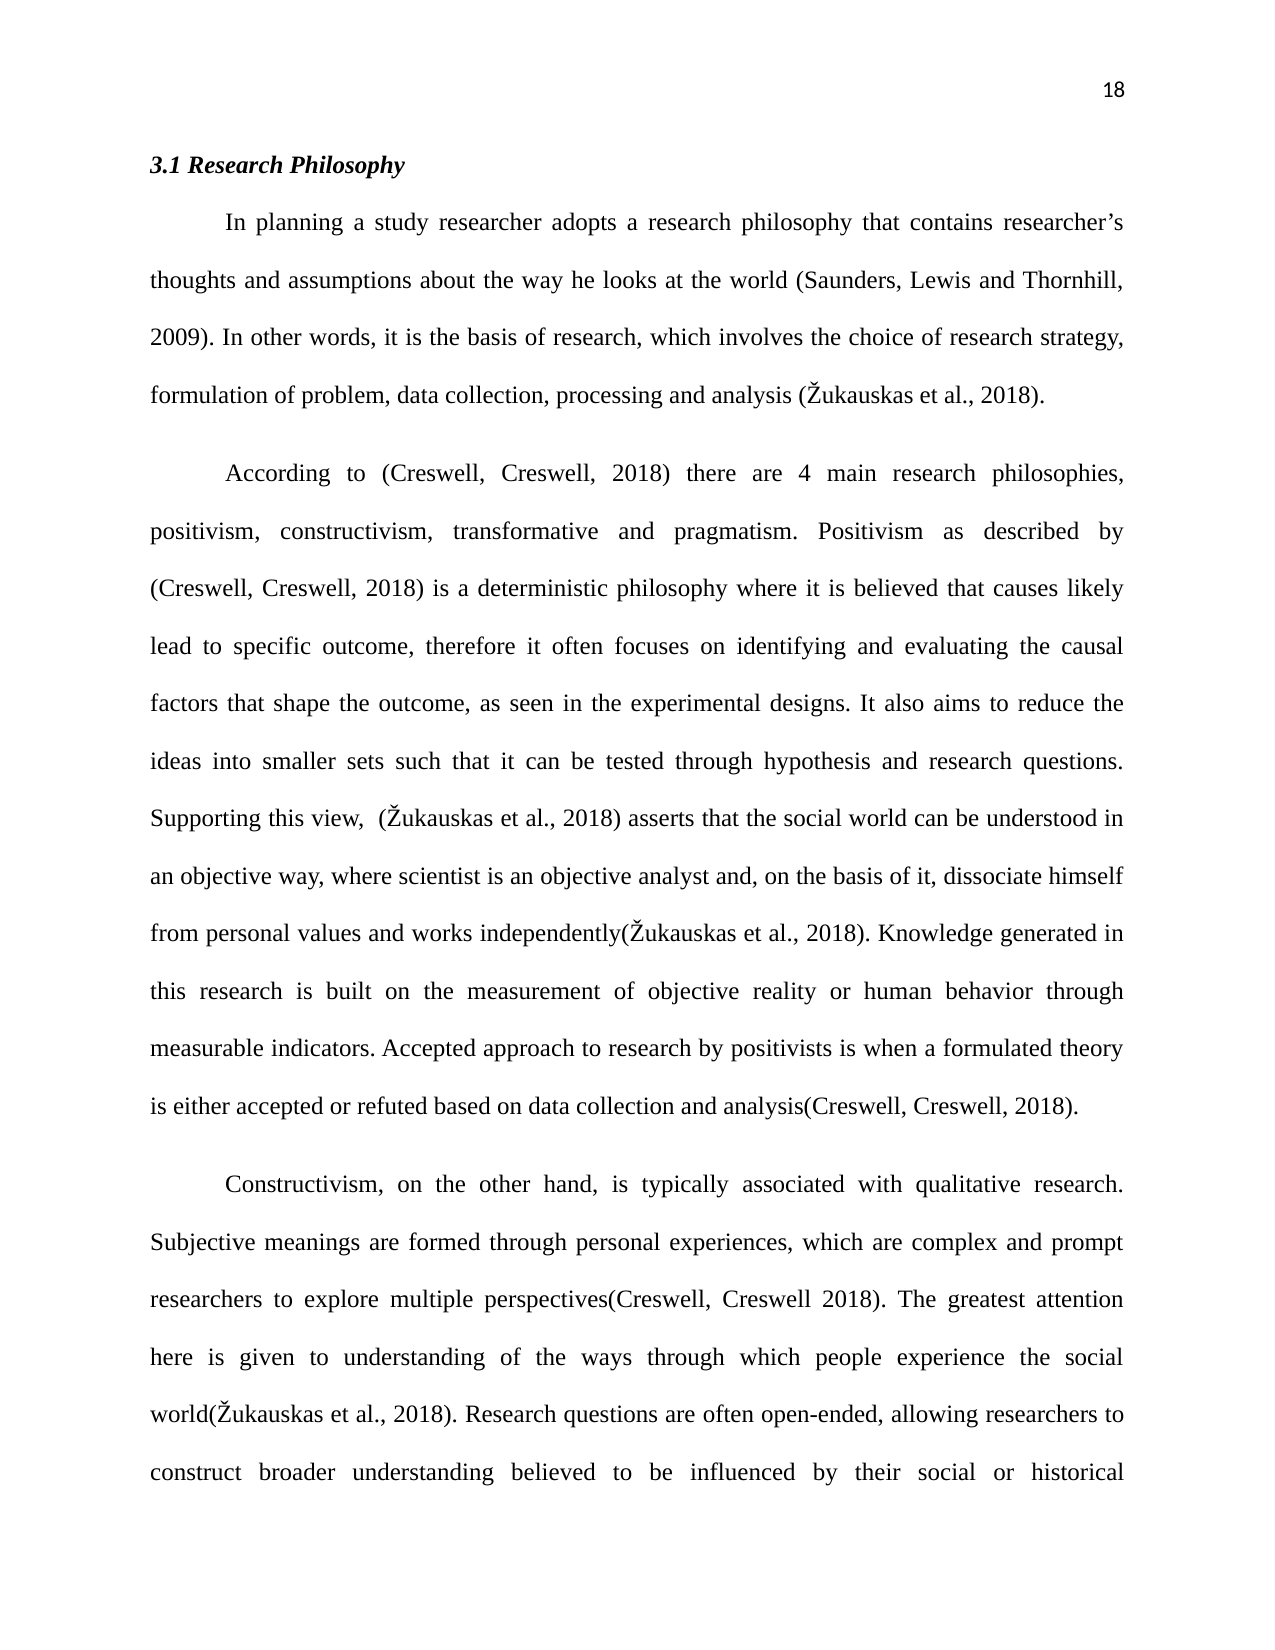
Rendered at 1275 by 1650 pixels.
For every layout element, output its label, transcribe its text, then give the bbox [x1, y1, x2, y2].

text According to (Creswell, Creswell, 2018) there are 4 main research philosophies, positivism, constructivism, transformative and pragmatism. Positivism as described by (Creswell, Creswell, 2018) is a deterministic philosophy where it is believed that causes likely lead to specific outcome, therefore it often focuses on identifying and evaluating the causal factors that shape the outcome, as seen in the experimental designs. It also aims to reduce the ideas into smaller sets such that it can be tested through hypothesis and research questions. Supporting this view, (Žukauskas et al., 2018) asserts that the social world can be understood in an objective way, where scientist is an objective analyst and, on the basis of it, dissociate himself from personal values and works independently(Žukauskas et al., 2018). Knowledge generated in this research is built on the measurement of objective reality or human behavior through measurable indicators. Accepted approach to research by positivists is when a formulated theory is either accepted or refuted based on data collection and analysis(Creswell, Creswell, 2018). [150, 458, 1125, 1119]
subtitle 3.1 Research Philosophy [150, 150, 1125, 179]
text In planning a study researcher adopts a research philosophy that contains researcher’s thoughts and assumptions about the way he looks at the world (Saunders, Lewis and Thornhill, 2009). In other words, it is the basis of research, which involves the choice of research strategy, formulation of problem, data collection, processing and analysis (Žukauskas et al., 2018). [150, 207, 1125, 409]
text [150, 1169, 1125, 1485]
